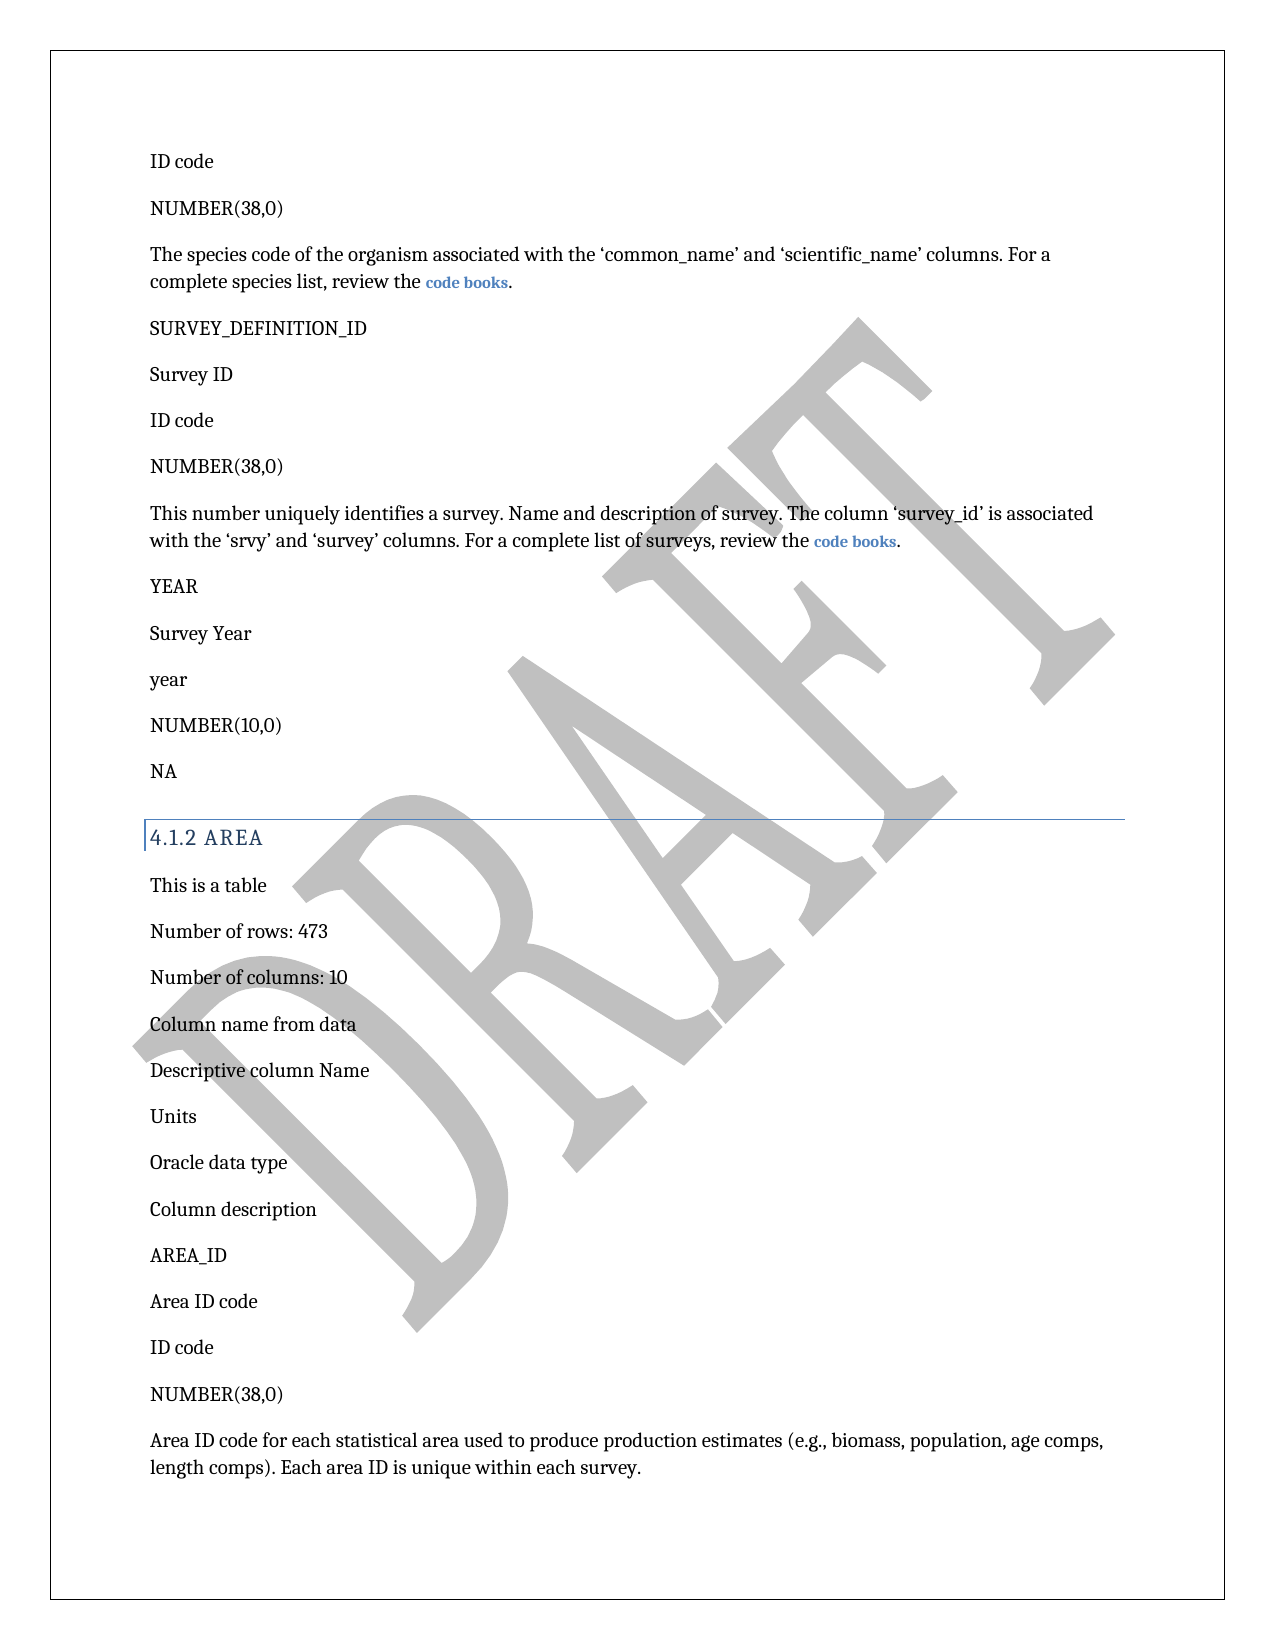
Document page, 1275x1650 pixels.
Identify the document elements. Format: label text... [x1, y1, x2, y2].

text NUMBER(38,0) [150, 1382, 1125, 1406]
text NA [150, 760, 1125, 784]
text Column description [150, 1197, 1125, 1221]
text Number of rows: 473 [150, 920, 1125, 944]
text Area ID code [150, 1290, 1125, 1314]
text Survey ID [150, 362, 1125, 386]
text YEAR [150, 575, 1125, 599]
text Number of columns: 10 [150, 966, 1125, 990]
text The species code of the organism associated with the ‘common_name’ and ‘scientific_name’ columns. For a complete species list, review the code books. [150, 242, 1125, 294]
text Area ID code for each statistical area used to produce production estimates (e.g., biomass, population, age comps, length comps). Each area ID is unique within each survey. [150, 1428, 1125, 1480]
text NUMBER(10,0) [150, 714, 1125, 738]
subtitle 4.1.2 AREA [146, 820, 1125, 851]
text Units [150, 1105, 1125, 1129]
text Survey Year [150, 621, 1125, 645]
text Descriptive column Name [150, 1058, 1125, 1082]
text NUMBER(38,0) [150, 196, 1125, 220]
text ID code [150, 150, 1125, 174]
text ID code [150, 409, 1125, 433]
text AREA_ID [150, 1243, 1125, 1267]
text This is a table [150, 873, 1125, 897]
text NUMBER(38,0) [150, 455, 1125, 479]
text Column name from data [150, 1012, 1125, 1036]
text Oracle data type [150, 1151, 1125, 1175]
text year [150, 667, 1125, 691]
text ID code [150, 1336, 1125, 1360]
text SURVEY_DEFINITION_ID [150, 316, 1125, 340]
text This number uniquely identifies a survey. Name and description of survey. The column ‘survey_id’ is associated with the ‘srvy’ and ‘survey’ columns. For a complete list of surveys, review the code books. [150, 501, 1125, 553]
